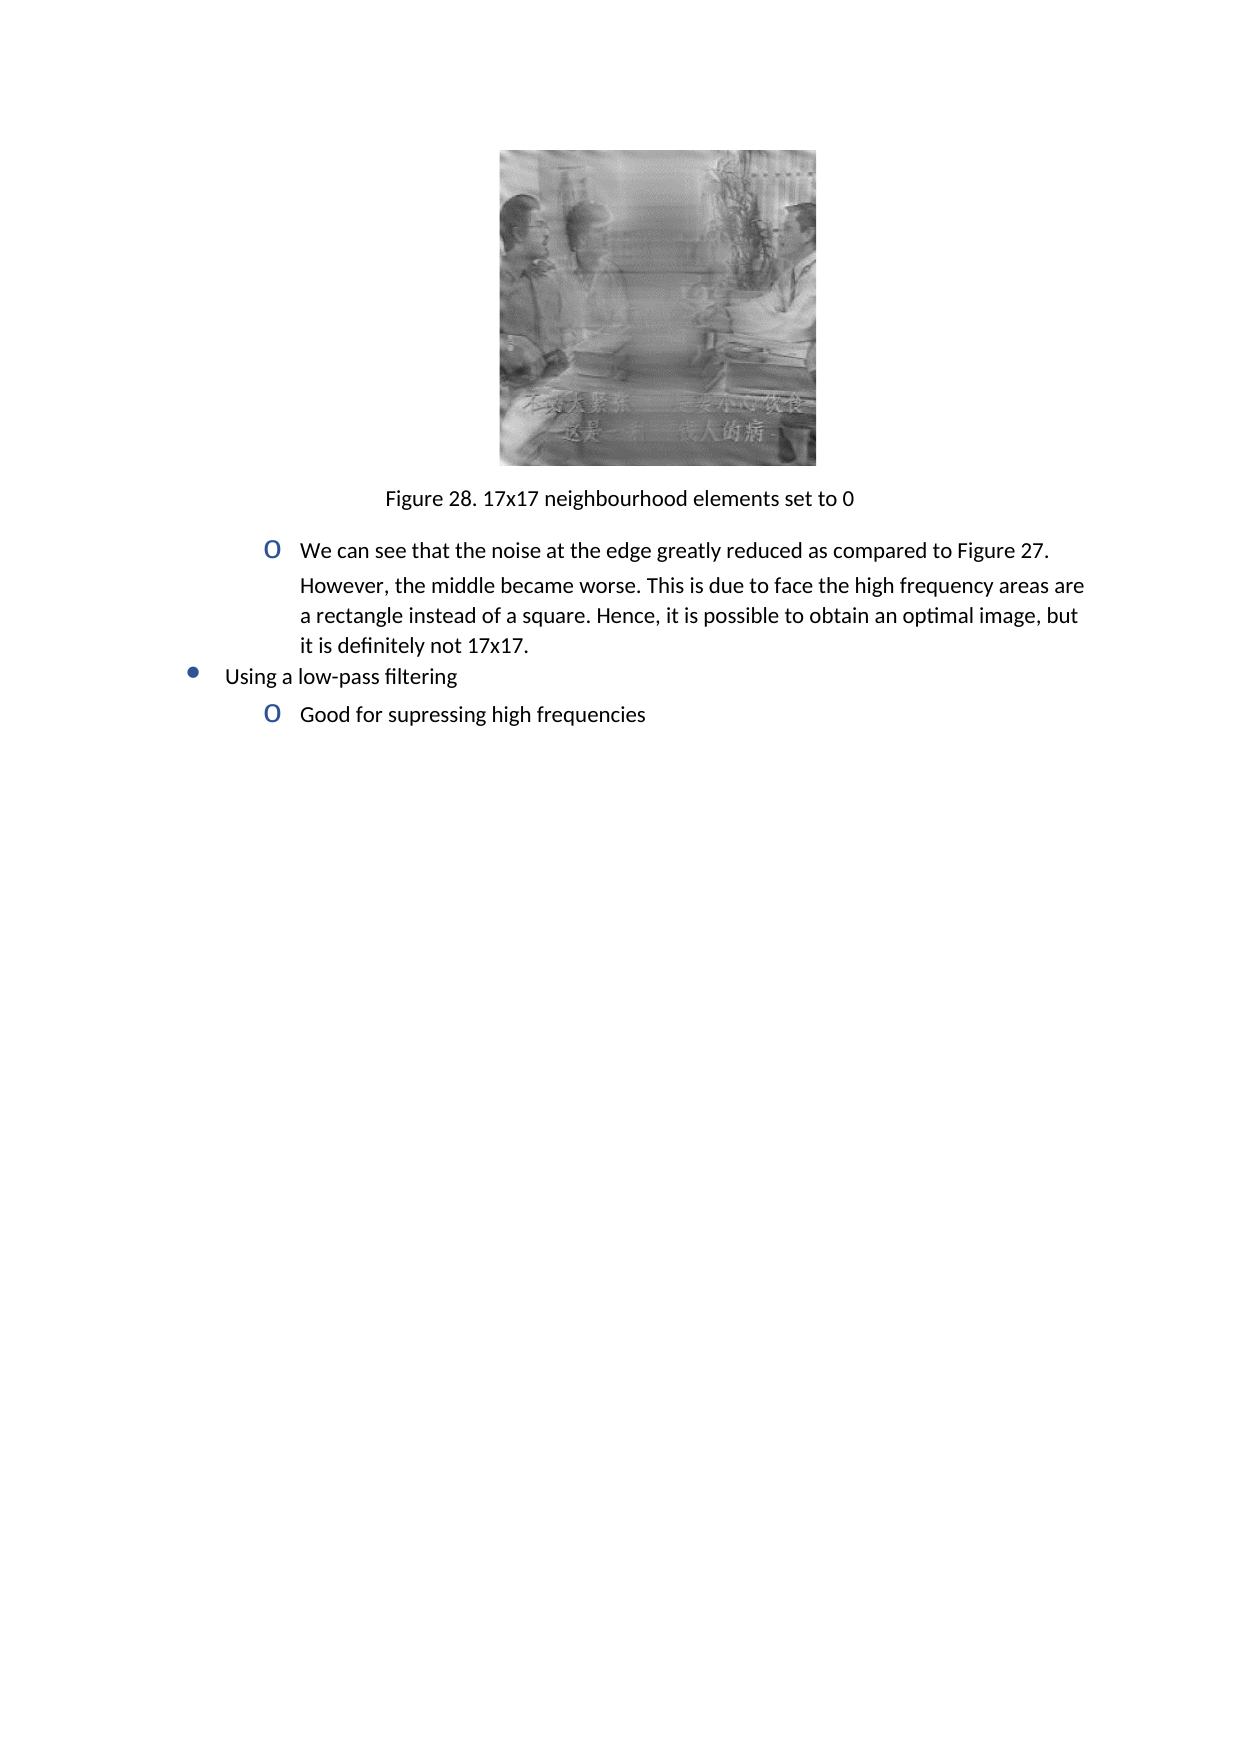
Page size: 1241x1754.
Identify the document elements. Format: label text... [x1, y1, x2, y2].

picture [499, 150, 817, 466]
list We can see that the noise at the edge greatly reduced as compared to Figure 27. However, the middle became worse. This is due to face the high frequency areas are a rectangle instead of a square. Hence, it is possible to obtain an optimal image, but it is definitely not 17x17. [262, 531, 1090, 659]
list Using a low-pass filtering [187, 662, 1090, 692]
list Good for supressing high frequencies [262, 694, 1090, 732]
text Figure 28. 17x17 neighbourhood elements set to 0 [150, 484, 1090, 512]
